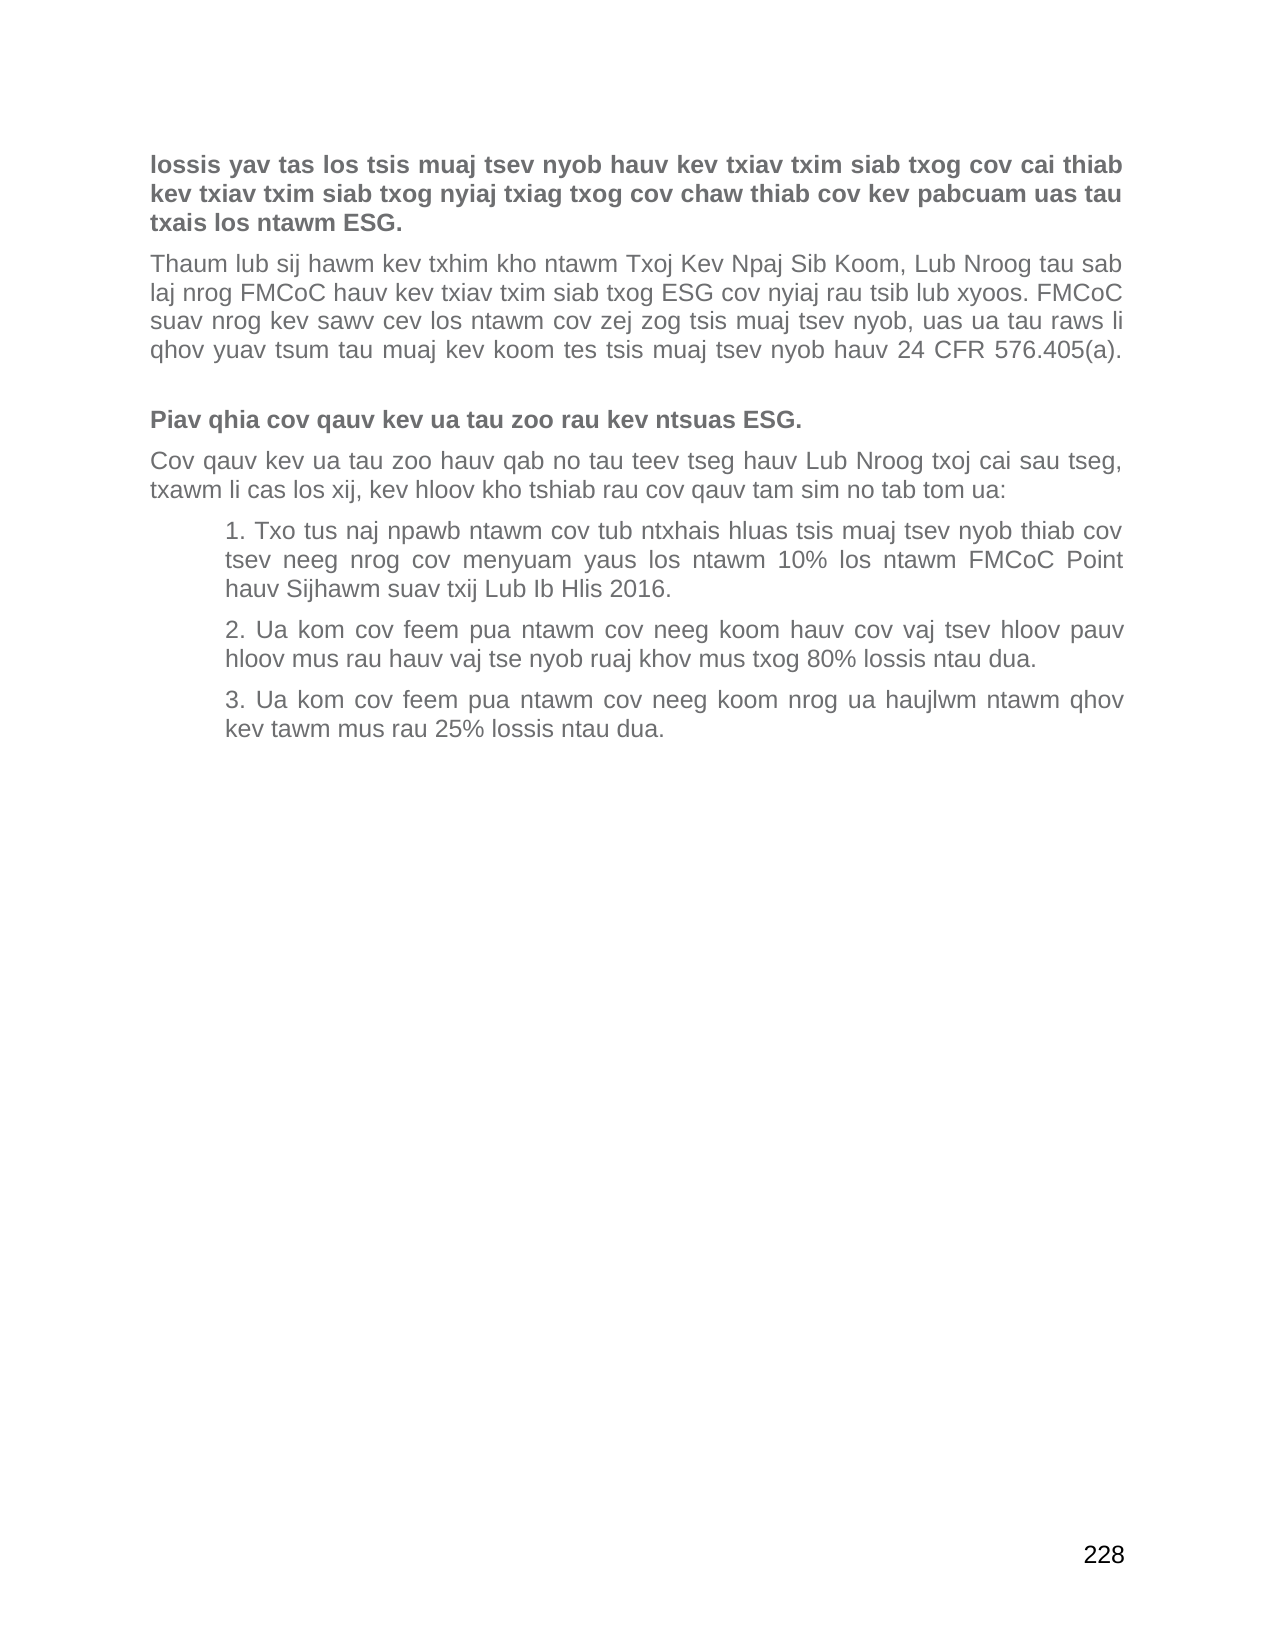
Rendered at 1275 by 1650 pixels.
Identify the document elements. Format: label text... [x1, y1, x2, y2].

text Thaum lub sij hawm kev txhim kho ntawm Txoj Kev Npaj Sib Koom, Lub Nroog tau sab laj nrog FMCoC hauv kev txiav txim siab txog ESG cov nyiaj rau tsib lub xyoos. FMCoC suav nrog kev sawv cev los ntawm cov zej zog tsis muaj tsev nyob, uas ua tau raws li qhov yuav tsum tau muaj kev koom tes tsis muaj tsev nyob hauv 24 CFR 576.405(a). [150, 249, 1125, 392]
text 1. Txo tus naj npawb ntawm cov tub ntxhais hluas tsis muaj tsev nyob thiab cov tsev neeg nrog cov menyuam yaus los ntawm 10% los ntawm FMCoC Point hauv Sijhawm suav txij Lub Ib Hlis 2016. [225, 516, 1125, 602]
text 2. Ua kom cov feem pua ​​​​ntawm cov neeg koom hauv cov vaj tsev hloov pauv hloov mus rau hauv vaj tse nyob ruaj khov mus txog 80% lossis ntau dua. [225, 615, 1125, 672]
text 3. Ua kom cov feem pua ​​​​ntawm cov neeg koom nrog ua haujlwm ntawm qhov kev tawm mus rau 25% lossis ntau dua. [225, 685, 1125, 742]
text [150, 150, 1125, 236]
text Piav qhia cov qauv kev ua tau zoo rau kev ntsuas ESG. [150, 405, 1125, 434]
text Cov qauv kev ua tau zoo hauv qab no tau teev tseg hauv Lub Nroog txoj cai sau tseg, txawm li cas los xij, kev hloov kho tshiab rau cov qauv tam sim no tab tom ua: [150, 446, 1125, 504]
